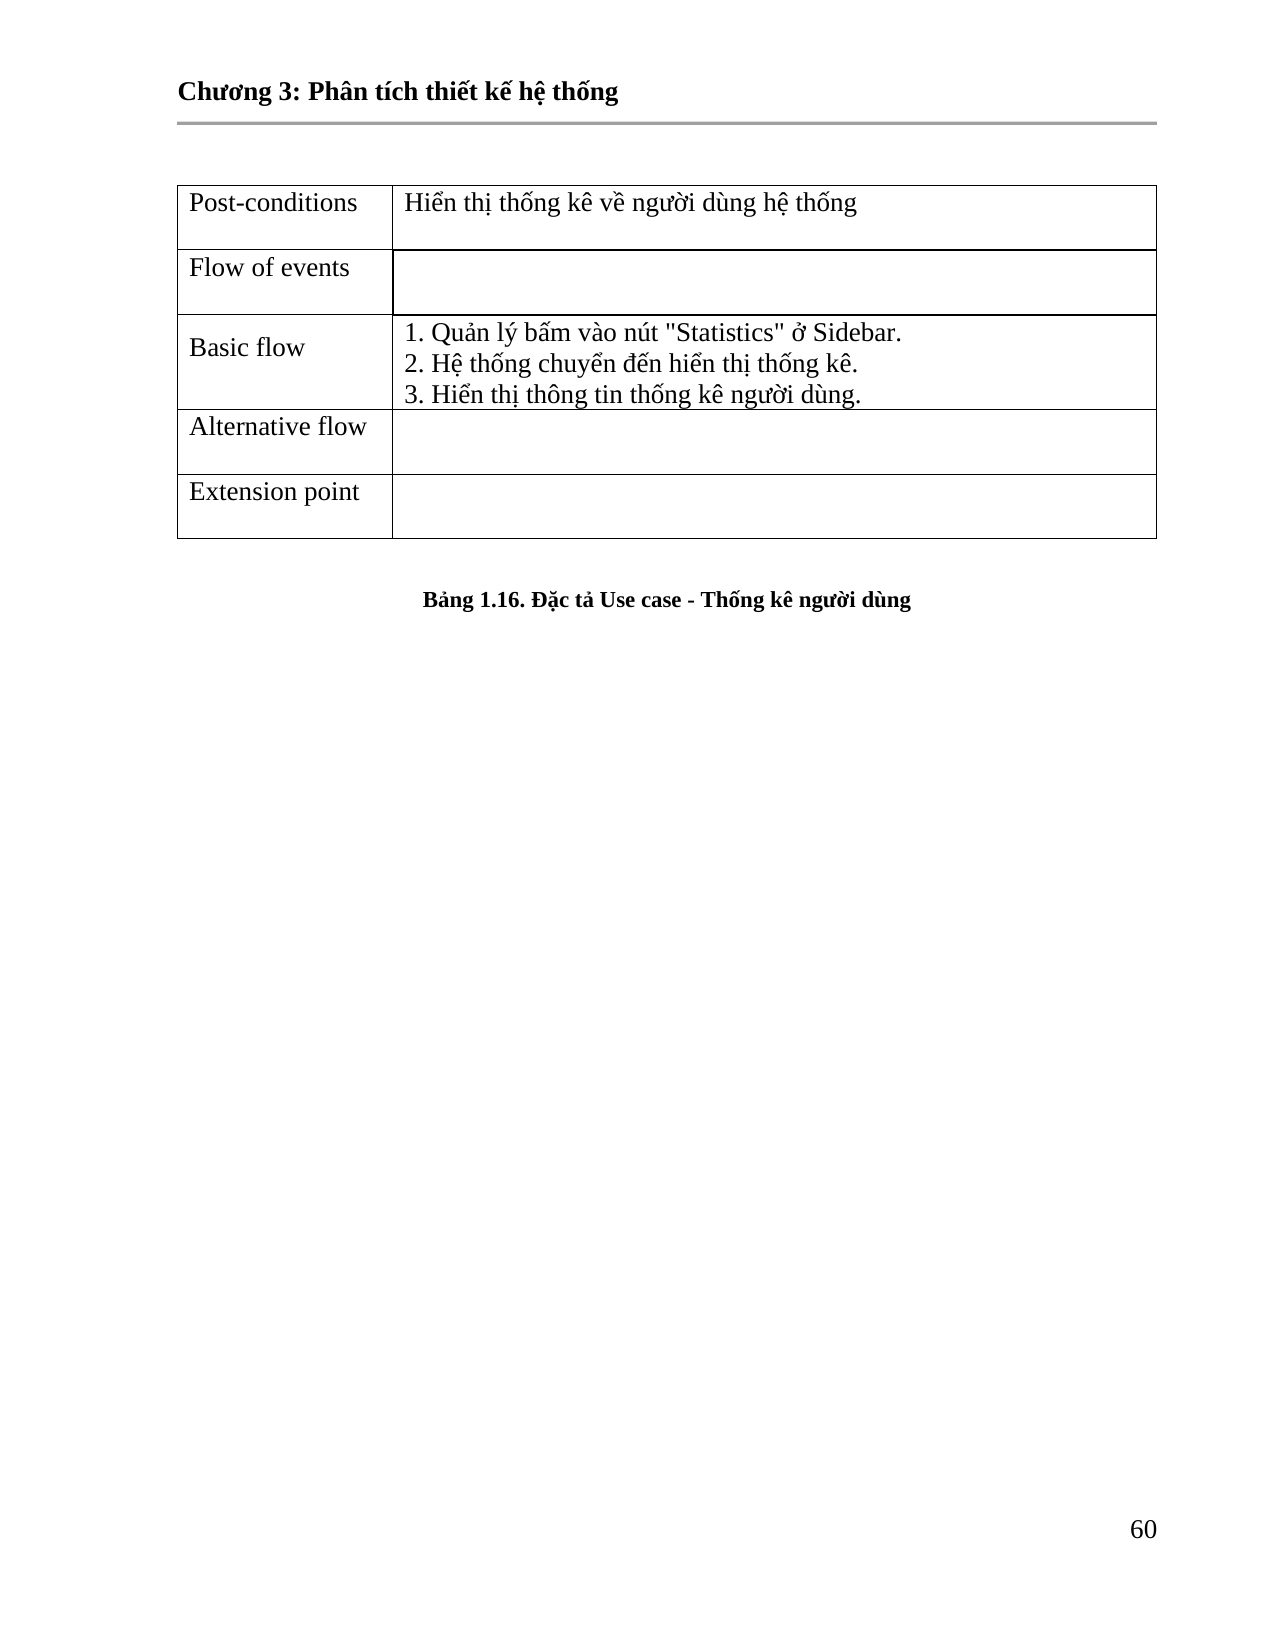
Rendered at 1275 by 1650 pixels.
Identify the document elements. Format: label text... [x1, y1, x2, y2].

text Bảng 1.16. Đặc tả Use case - Thống kê người dùng [177, 586, 1157, 613]
